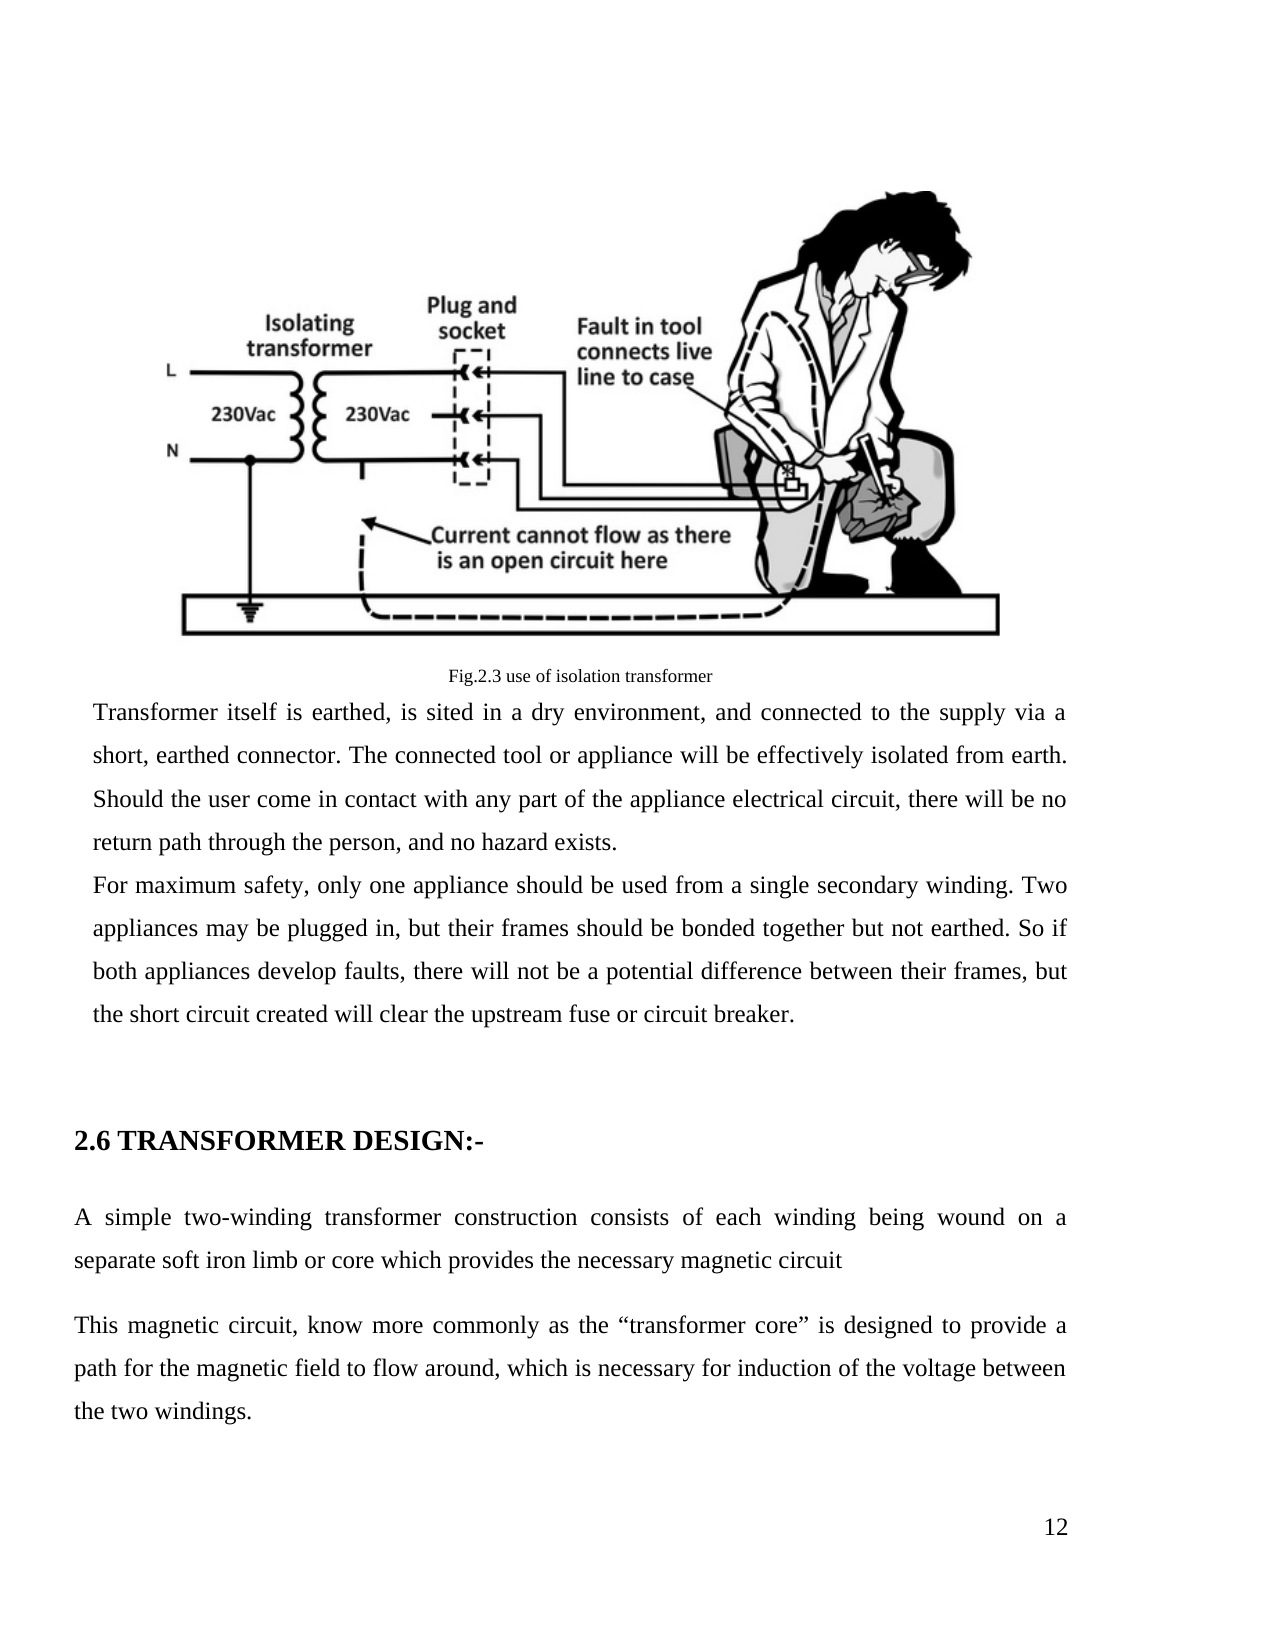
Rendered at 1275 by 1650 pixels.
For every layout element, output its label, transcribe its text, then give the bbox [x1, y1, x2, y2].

list For maximum safety, only one appliance should be used from a single secondary winding. Two appliances may be plugged in, but their frames should be bonded together but not earthed. So if both appliances develop faults, there will not be a potential difference between their frames, but the short circuit created will clear the upstream fuse or circuit breaker. [93, 870, 1068, 1028]
text This magnetic circuit, know more commonly as the “transformer core” is designed to provide a path for the magnetic field to flow around, which is necessary for induction of the voltage between the two windings. [74, 1310, 1068, 1425]
list Transformer itself is earthed, is sited in a dry environment, and connected to the supply via a short, earthed connector. The connected tool or appliance will be effectively isolated from earth. Should the user come in contact with any part of the appliance electrical circuit, there will be no return path through the person, and no hazard exists. [93, 697, 1068, 856]
list Fig.2.3 use of isolation transformer [93, 665, 1068, 687]
picture [166, 191, 1000, 649]
text 2.6 TRANSFORMER DESIGN:- [74, 1123, 1068, 1157]
text A simple two-winding transformer construction consists of each winding being wound on a separate soft iron limb or core which provides the necessary magnetic circuit [74, 1202, 1068, 1274]
